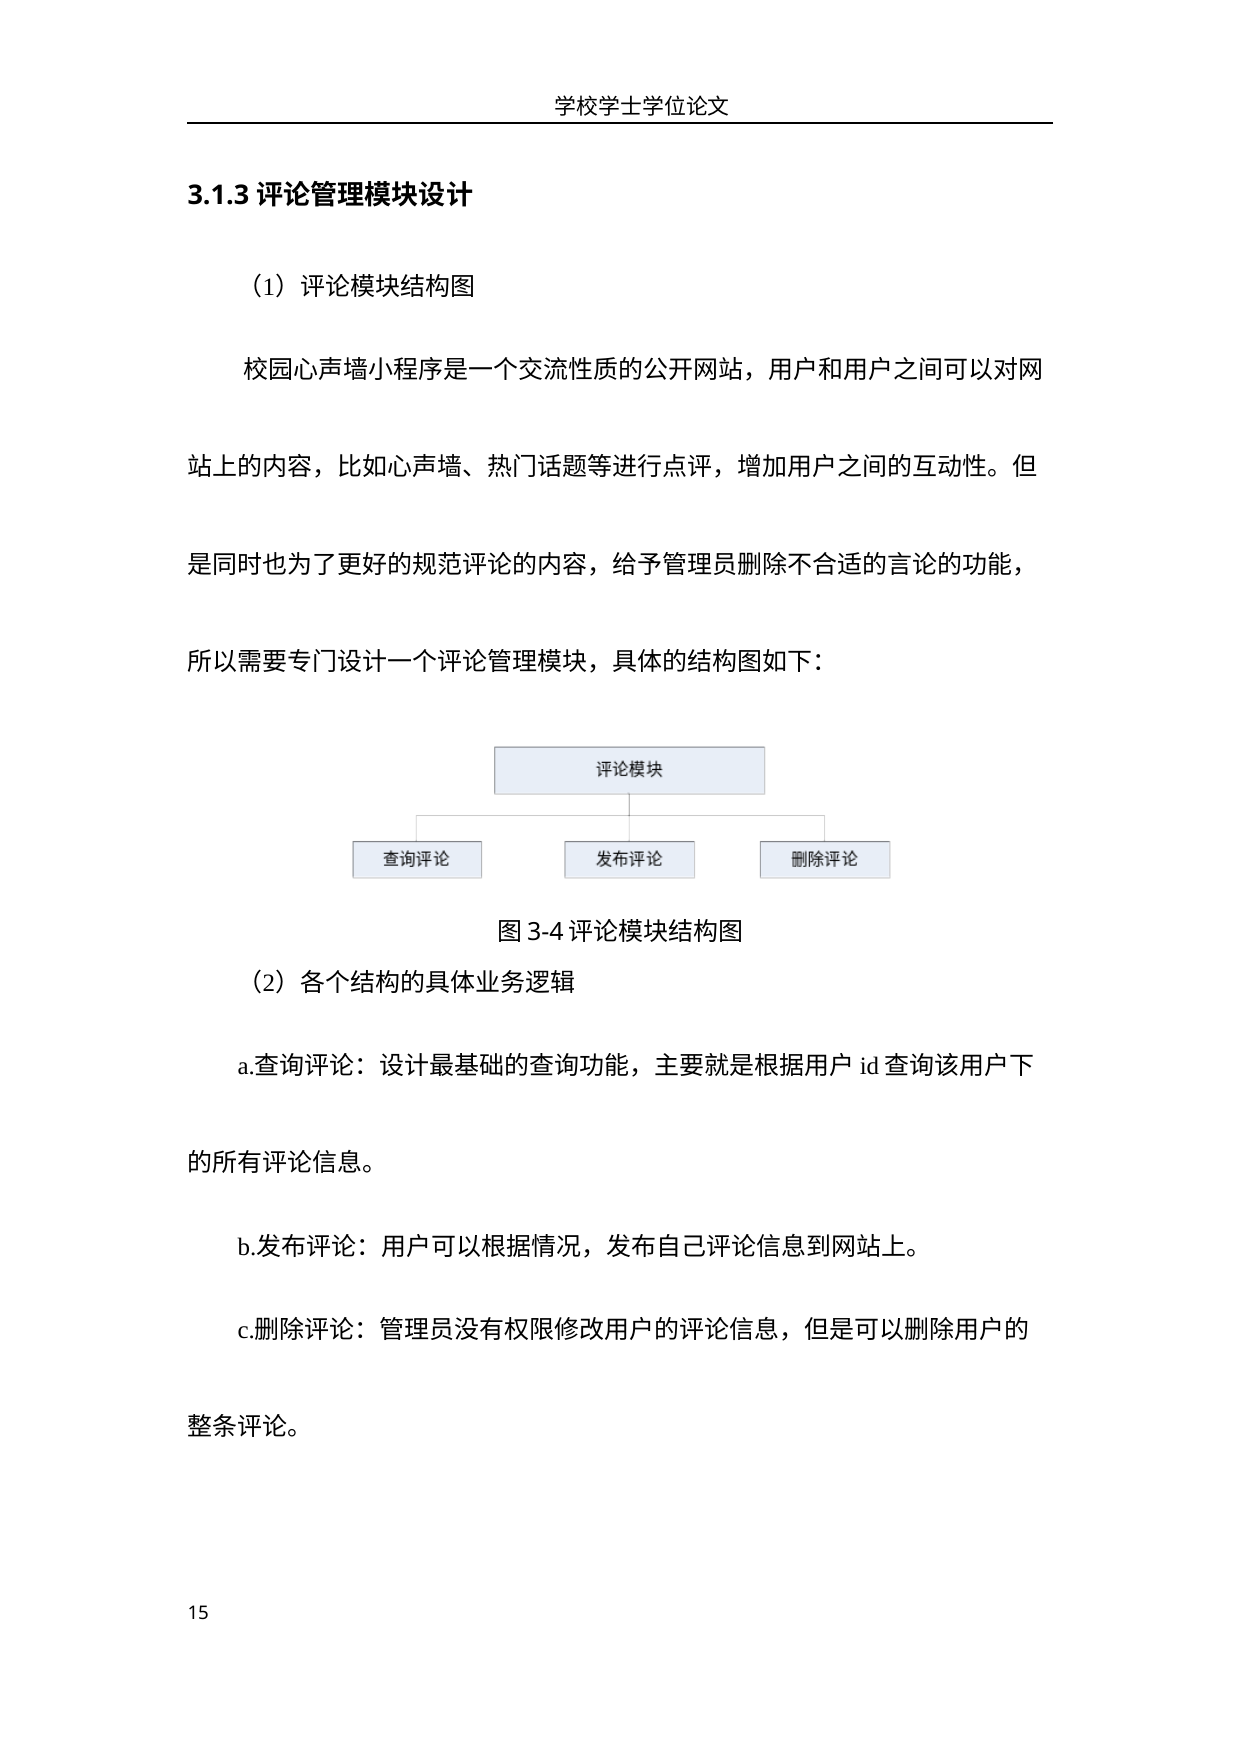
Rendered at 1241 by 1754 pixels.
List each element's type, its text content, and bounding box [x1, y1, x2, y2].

text c.删除评论：管理员没有权限修改用户的评论信息，但是可以删除用户的整条评论。 [187, 1295, 1053, 1457]
text b.发布评论：用户可以根据情况，发布自己评论信息到网站上。 [187, 1212, 1053, 1277]
text （2）各个结构的具体业务逻辑 [187, 948, 1053, 1013]
subtitle 3.1.3 评论管理模块设计 [187, 160, 1053, 225]
text a.查询评论：设计最基础的查询功能，主要就是根据用户id查询该用户下的所有评论信息。 [187, 1031, 1053, 1193]
text （1）评论模块结构图 [187, 252, 1053, 317]
text 校园心声墙小程序是一个交流性质的公开网站，用户和用户之间可以对网站上的内容，比如心声墙、热门话题等进行点评，增加用户之间的互动性。但是同时也为了更好的规范评论的内容，给予管理员删除不合适的言论的功能，所以需要专门设计一个评论管理模块，具体的结构图如下： [187, 335, 1053, 692]
text 图3-4评论模块结构图 [187, 912, 1053, 948]
